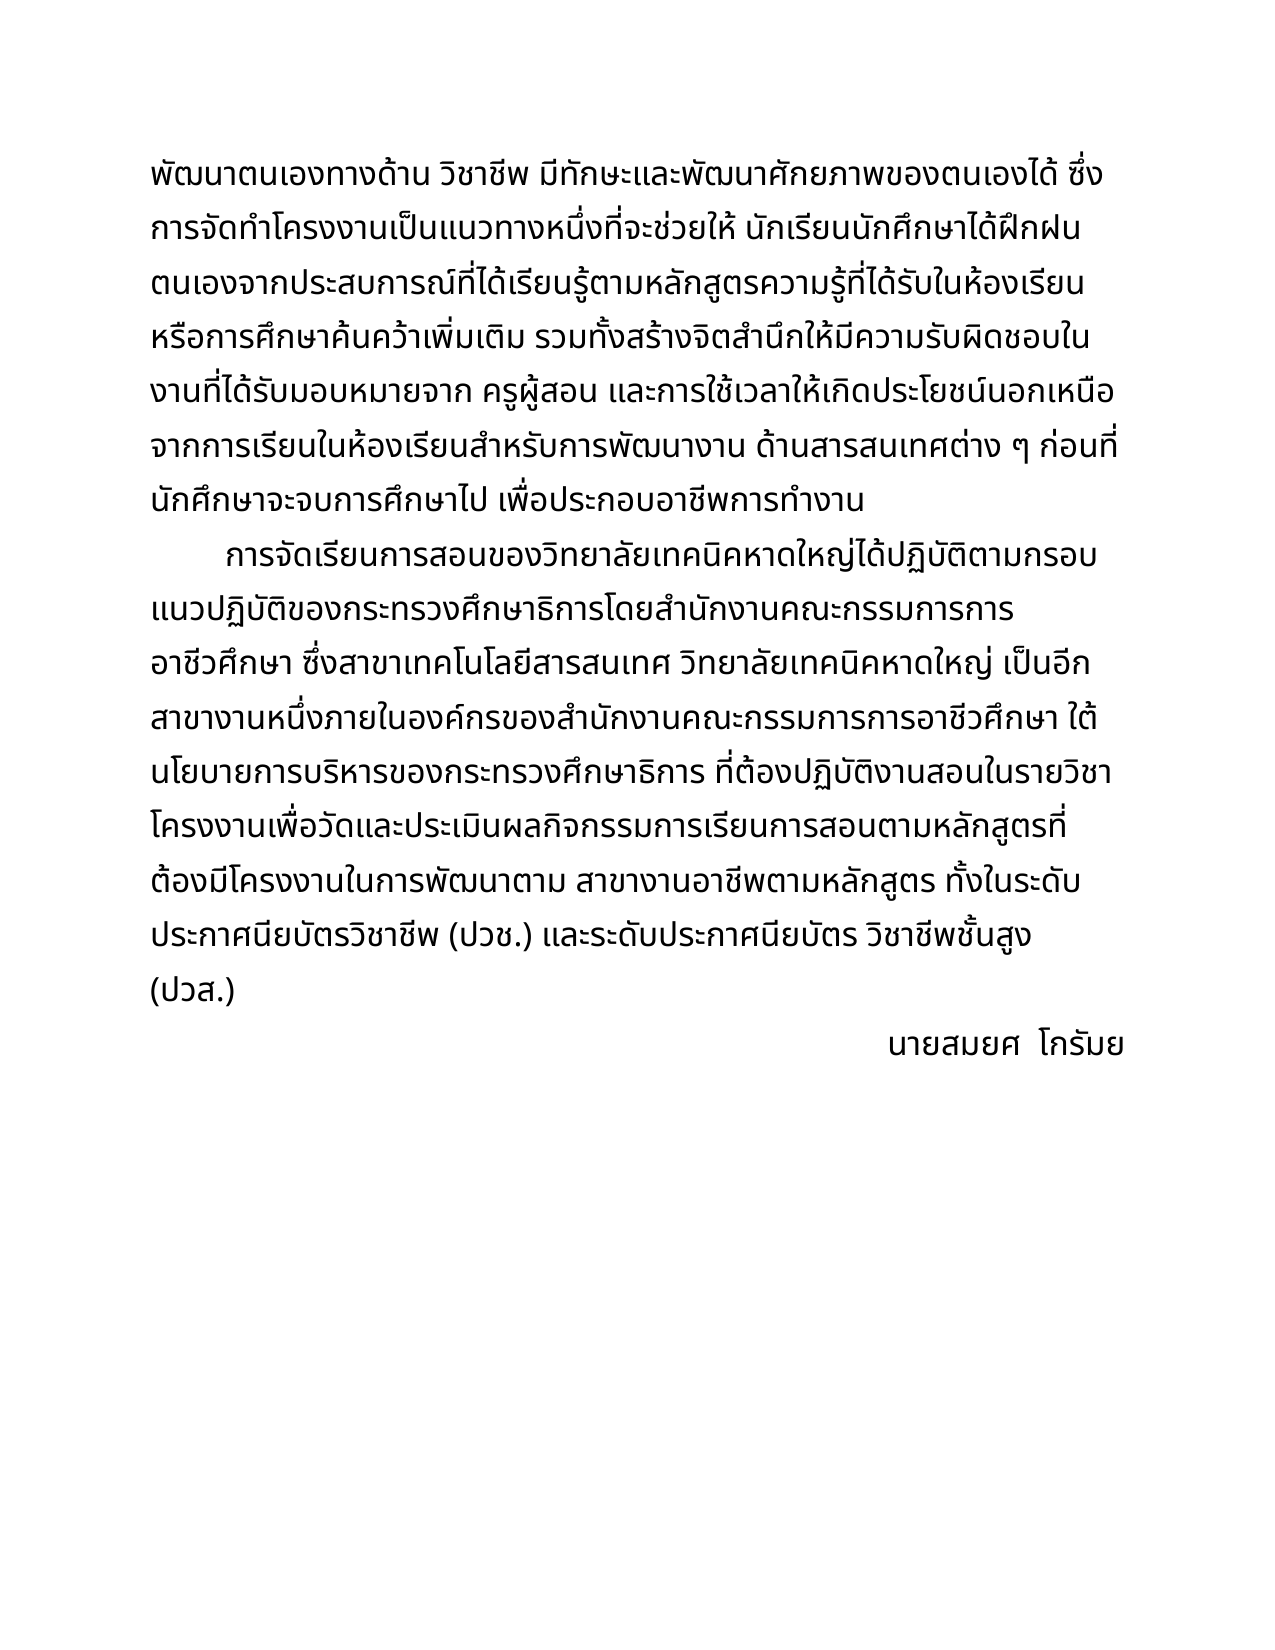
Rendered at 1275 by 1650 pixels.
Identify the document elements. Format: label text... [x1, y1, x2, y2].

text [150, 150, 1125, 527]
text การจัดเรียนการสอนของวิทยาลัยเทคนิคหาดใหญ่ได้ปฏิบัติตามกรอบแนวปฏิบัติของกระทรวงศึกษาธิการโดยสำนักงานคณะกรรมการการอาชีวศึกษา ซึ่งสาขาเทคโนโลยีสารสนเทศ วิทยาลัยเทคนิคหาดใหญ่ เป็นอีกสาขางานหนึ่งภายในองค์กรของสำนักงานคณะกรรมการการอาชีวศึกษา ใต้นโยบายการบริหารของกระทรวงศึกษาธิการ ที่ต้องปฏิบัติงานสอนในรายวิชาโครงงานเพื่อวัดและประเมินผลกิจกรรมการเรียนการสอนตามหลักสูตรที่ต้องมีโครงงานในการพัฒนาตาม สาขางานอาชีพตามหลักสูตร ทั้งในระดับประกาศนียบัตรวิชาชีพ (ปวช.) และระดับประกาศนียบัตร วิชาชีพชั้นสูง (ปวส.) [150, 531, 1125, 1016]
text นายสมยศ โกรัมย [150, 1020, 1125, 1071]
